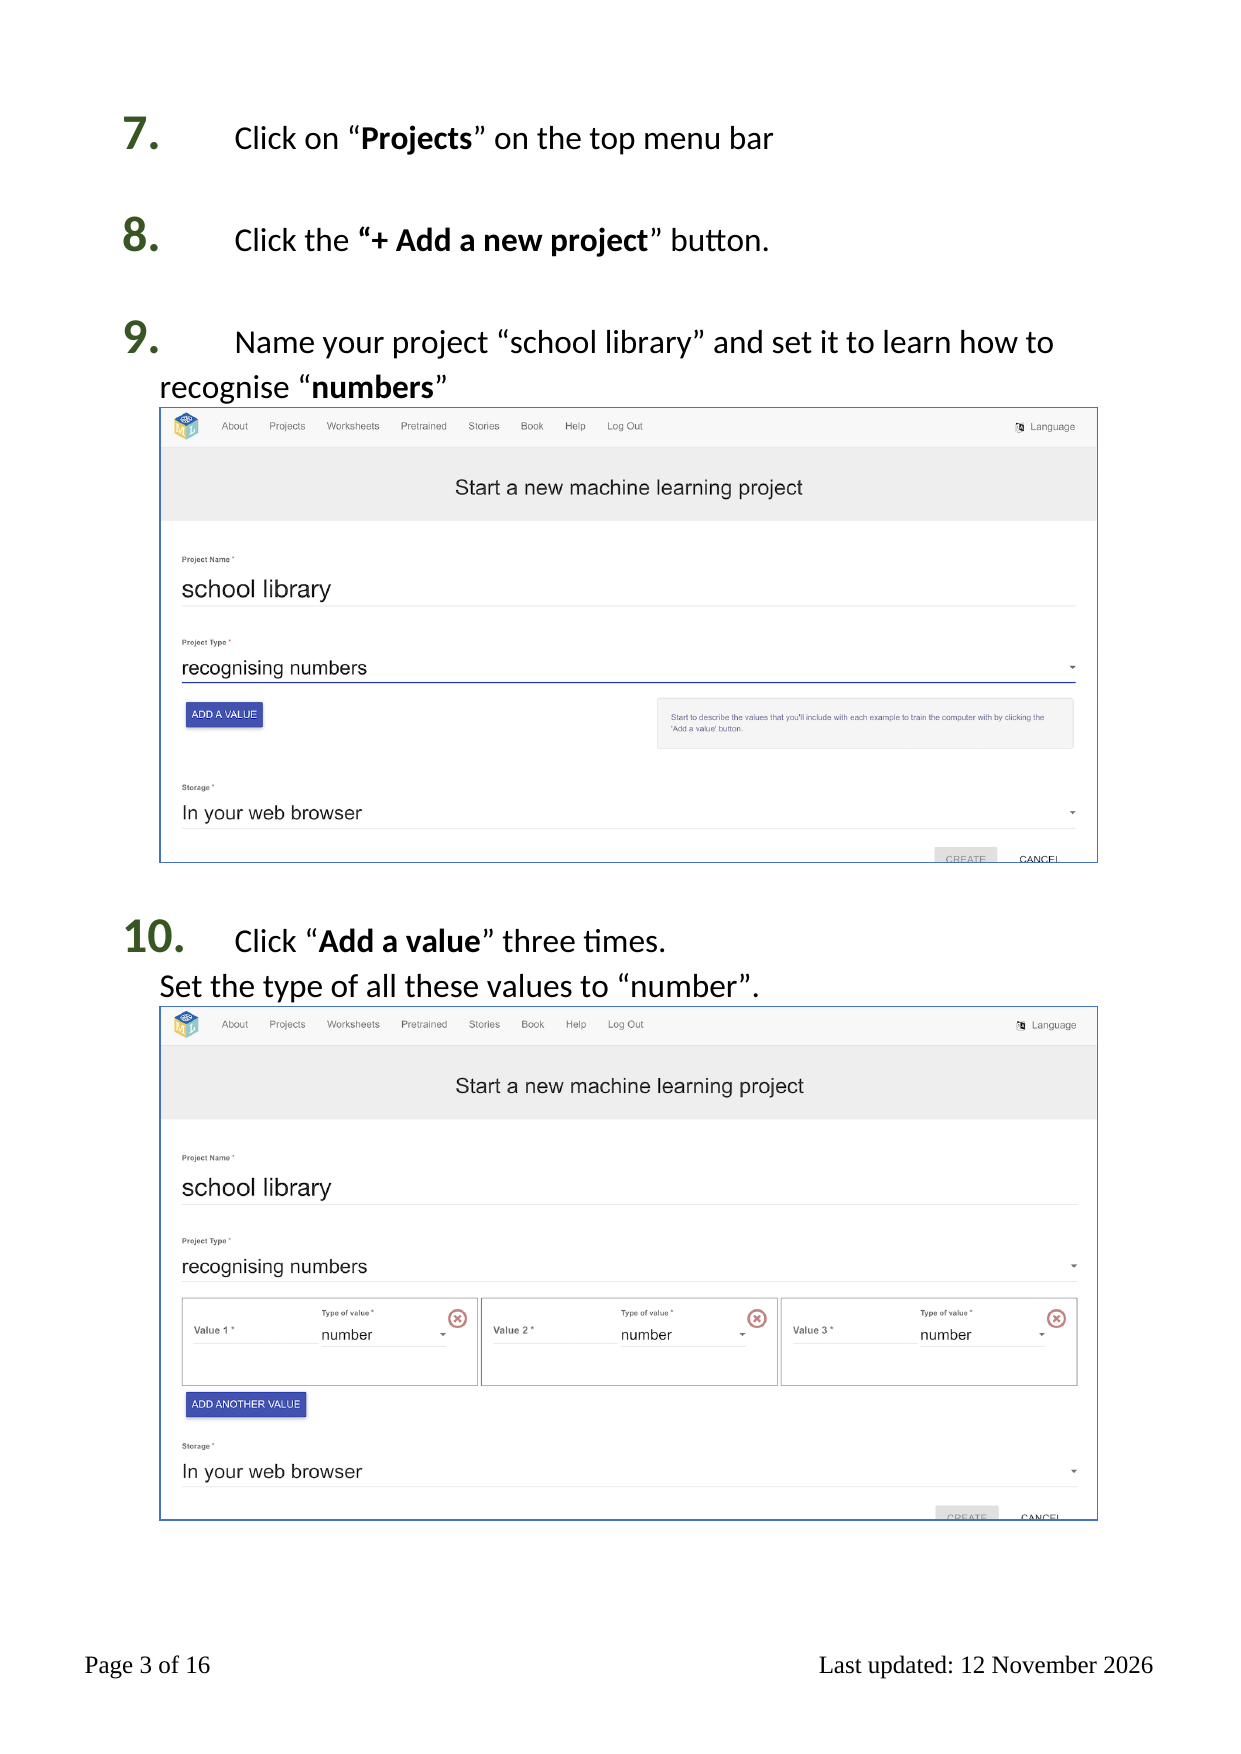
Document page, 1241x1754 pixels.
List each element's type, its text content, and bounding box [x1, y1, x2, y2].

picture [161, 1007, 1097, 1519]
list Click on “Projects” on the top menu bar [122, 101, 1163, 162]
list Click the “+ Add a new project” button. [122, 203, 1163, 264]
picture [161, 408, 1097, 862]
